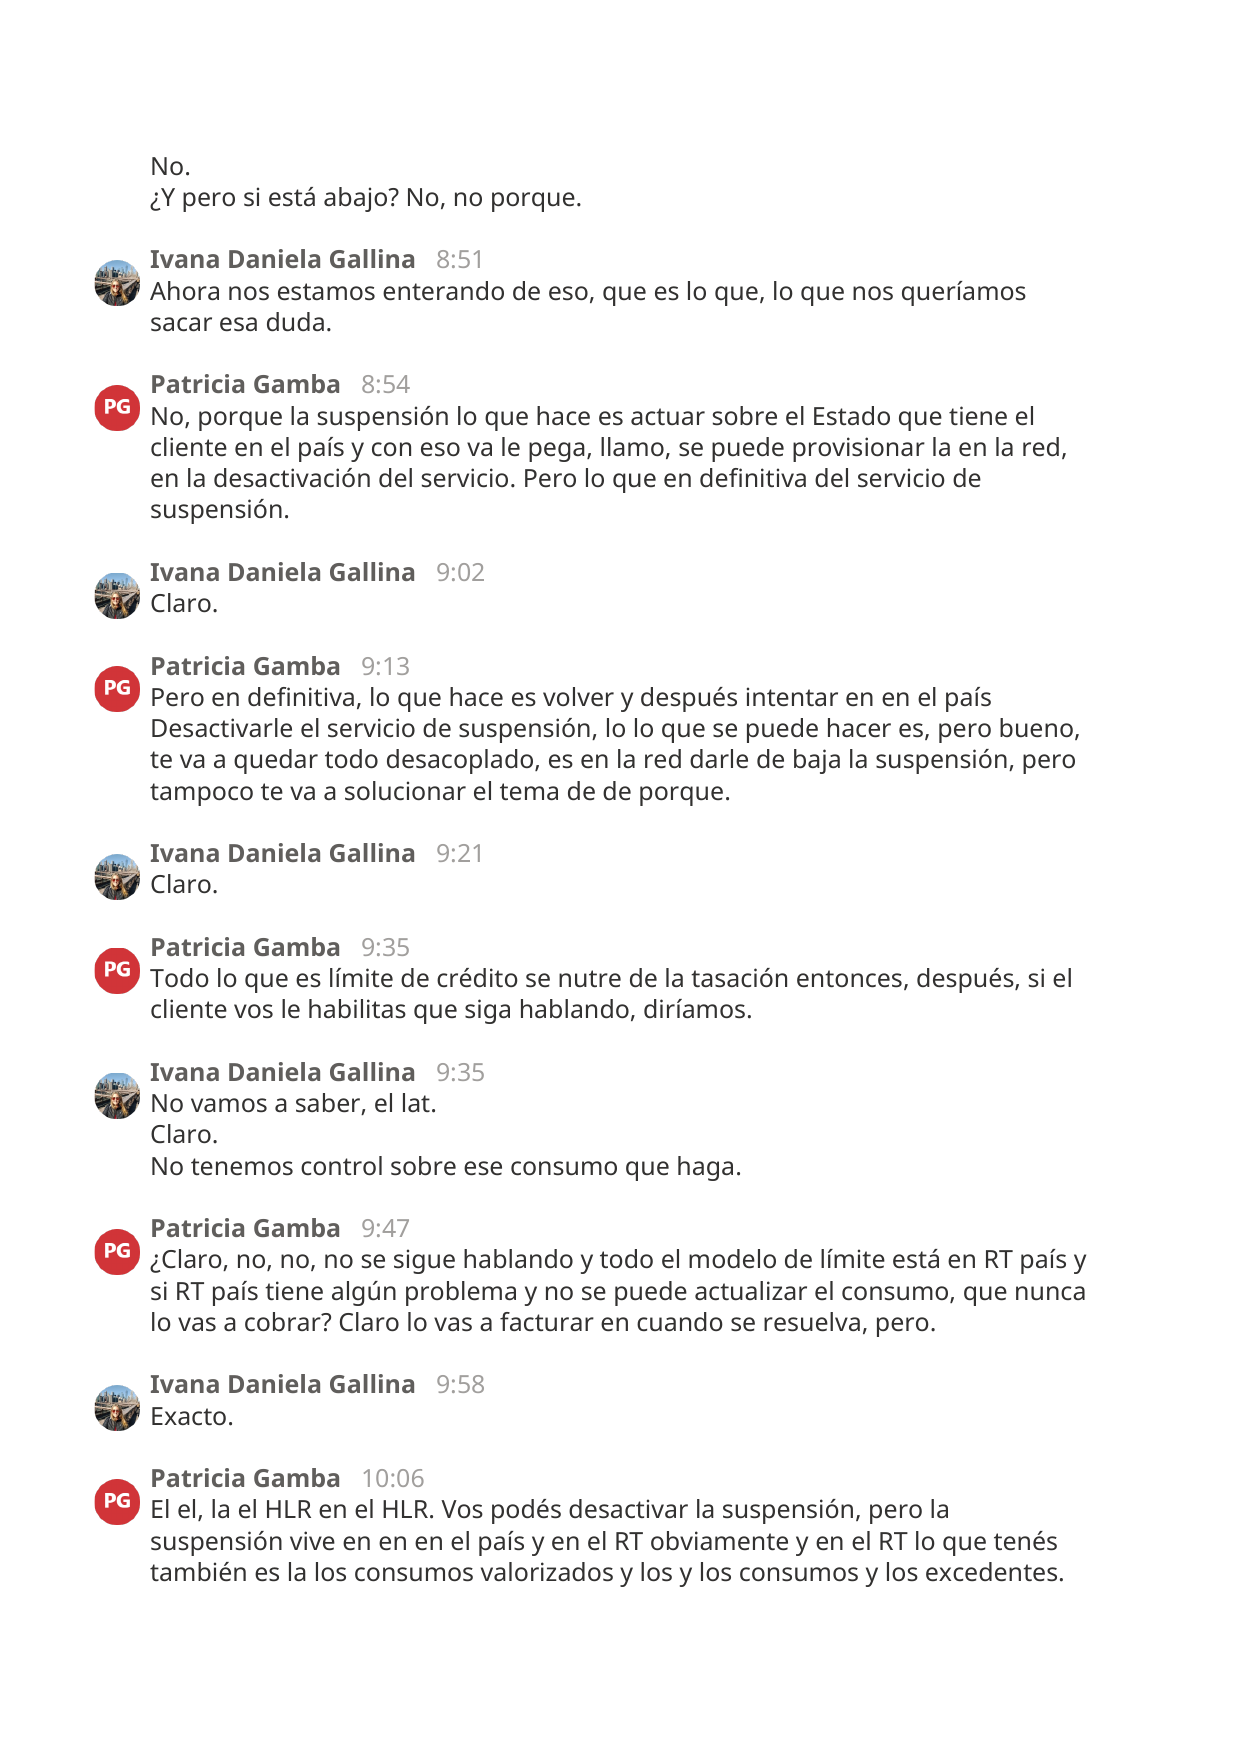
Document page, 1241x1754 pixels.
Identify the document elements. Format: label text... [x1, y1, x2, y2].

picture [94, 573, 140, 619]
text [150, 150, 1090, 212]
picture [94, 1385, 140, 1431]
picture [94, 854, 140, 900]
picture [94, 1073, 140, 1119]
picture [94, 385, 140, 431]
picture [94, 666, 140, 712]
text Ivana Daniela Gallina 9:21 Claro. [150, 806, 1090, 900]
picture [94, 1479, 140, 1525]
picture [94, 948, 140, 994]
text Patricia Gamba 9:13 Pero en definitiva, lo que hace es volver y después intentar en en el país Desactivarle el servicio de suspensión, lo lo que se puede hacer es, pero bueno, te va a quedar todo desacoplado, es en la red darle de baja la suspensión, pero tampoco te va a solucionar el tema de de porque. [150, 619, 1090, 806]
text Patricia Gamba 8:54 No, porque la suspensión lo que hace es actuar sobre el Estado que tiene el cliente en el país y con eso va le pega, llamo, se puede provisionar la en la red, en la desactivación del servicio. Pero lo que en definitiva del servicio de suspensión. [150, 337, 1090, 525]
picture [94, 1229, 140, 1275]
text Patricia Gamba 10:06 El el, la el HLR en el HLR. Vos podés desactivar la suspensión, pero la suspensión vive en en en el país y en el RT obviamente y en el RT lo que tenés también es la los consumos valorizados y los y los consumos y los excedentes. [150, 1431, 1090, 1587]
text Patricia Gamba 9:35 Todo lo que es límite de crédito se nutre de la tasación entonces, después, si el cliente vos le habilitas que siga hablando, diríamos. [150, 900, 1090, 1025]
text Ivana Daniela Gallina 8:51 Ahora nos estamos enterando de eso, que es lo que, lo que nos queríamos sacar esa duda. [150, 212, 1090, 337]
text Ivana Daniela Gallina 9:58 Exacto. [150, 1337, 1090, 1431]
text Patricia Gamba 9:47 ¿Claro, no, no, no se sigue hablando y todo el modelo de límite está en RT país y si RT país tiene algún problema y no se puede actualizar el consumo, que nunca lo vas a cobrar? Claro lo vas a facturar en cuando se resuelva, pero. [150, 1181, 1090, 1337]
text Ivana Daniela Gallina 9:35 No vamos a saber, el lat. Claro. No tenemos control sobre ese consumo que haga. [150, 1025, 1090, 1181]
text Ivana Daniela Gallina 9:02 Claro. [150, 525, 1090, 619]
picture [94, 260, 140, 306]
